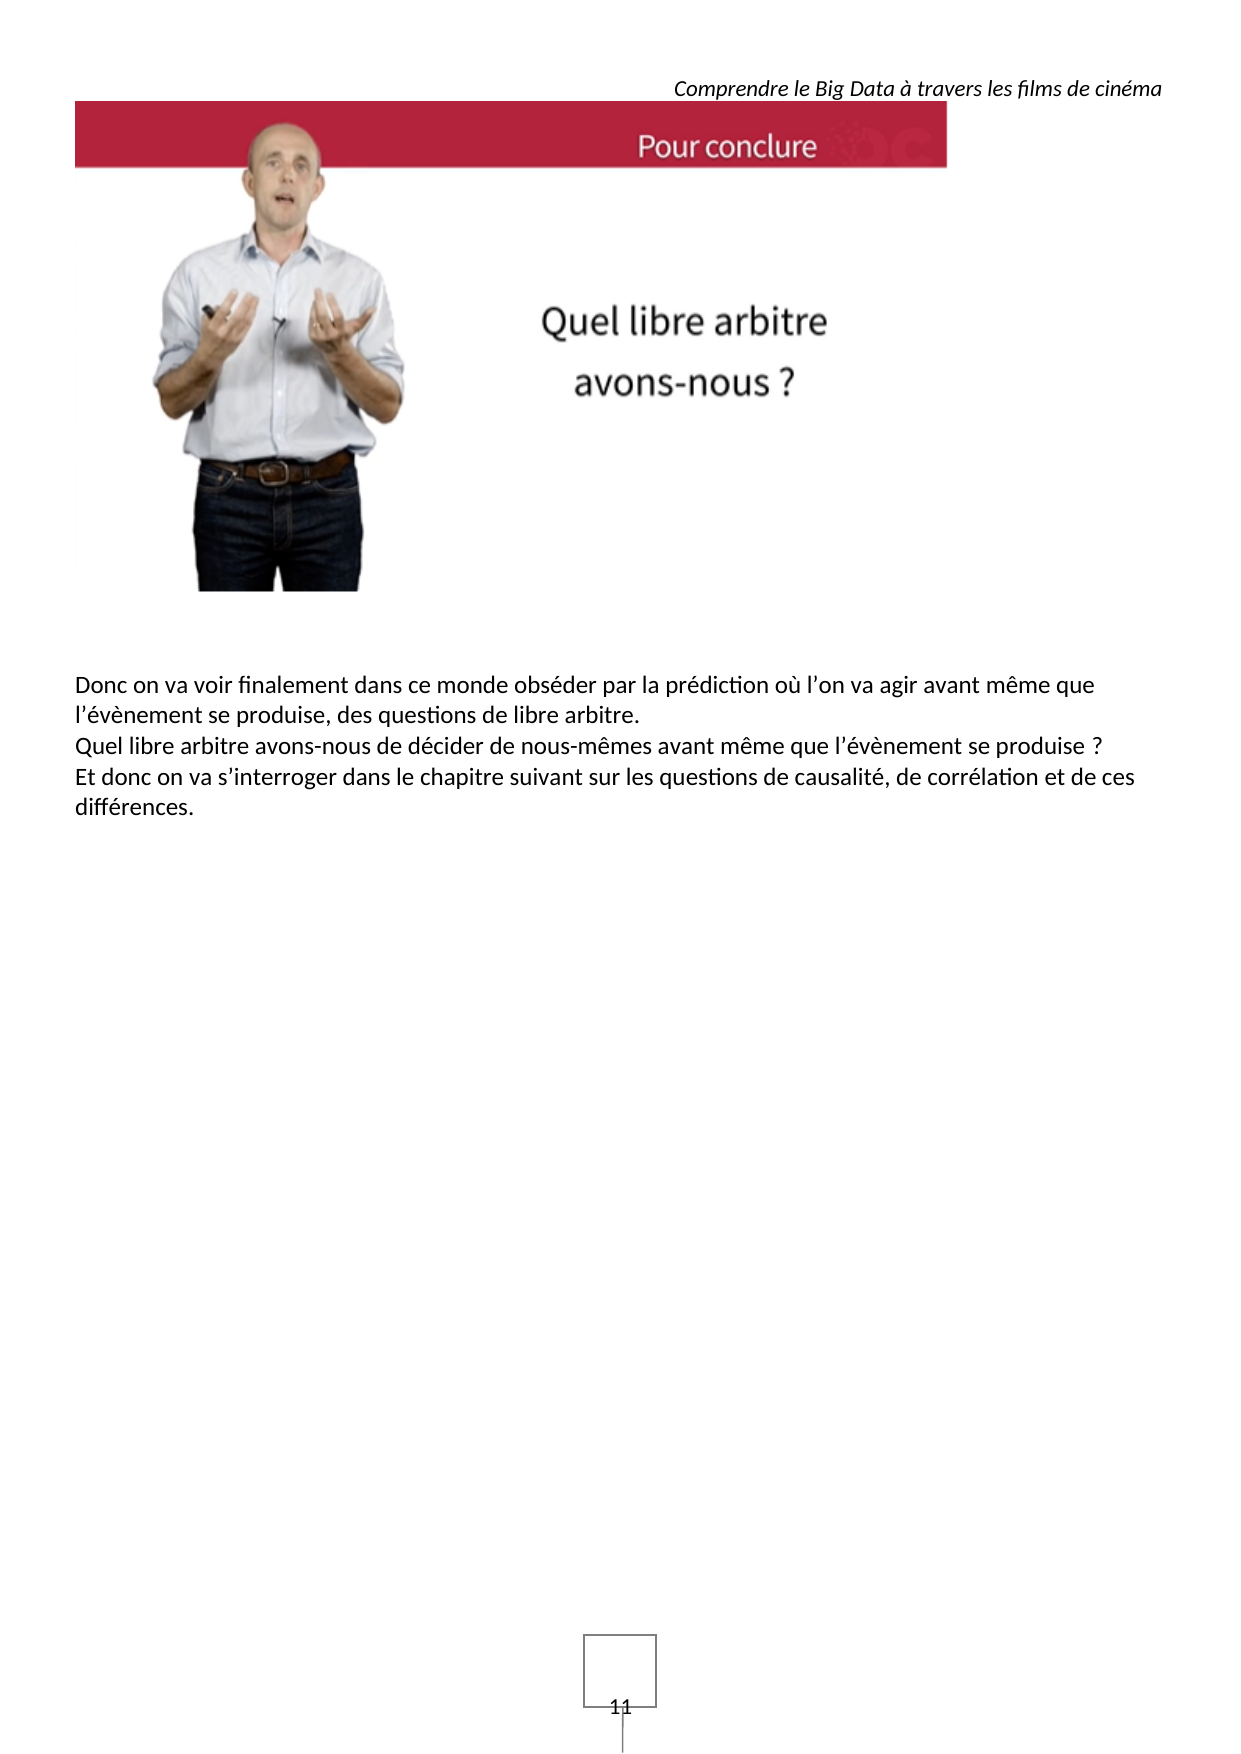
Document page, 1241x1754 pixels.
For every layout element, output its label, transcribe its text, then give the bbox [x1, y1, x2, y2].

picture [75, 101, 955, 609]
text Donc on va voir finalement dans ce monde obséder par la prédiction où l’on va agir avant même que l’évènement se produise, des questions de libre arbitre. [75, 669, 1165, 730]
text Et donc on va s’interroger dans le chapitre suivant sur les questions de causalité, de corrélation et de ces différences. [75, 761, 1165, 822]
text Quel libre arbitre avons-nous de décider de nous-mêmes avant même que l’évènement se produise ? [75, 730, 1165, 761]
